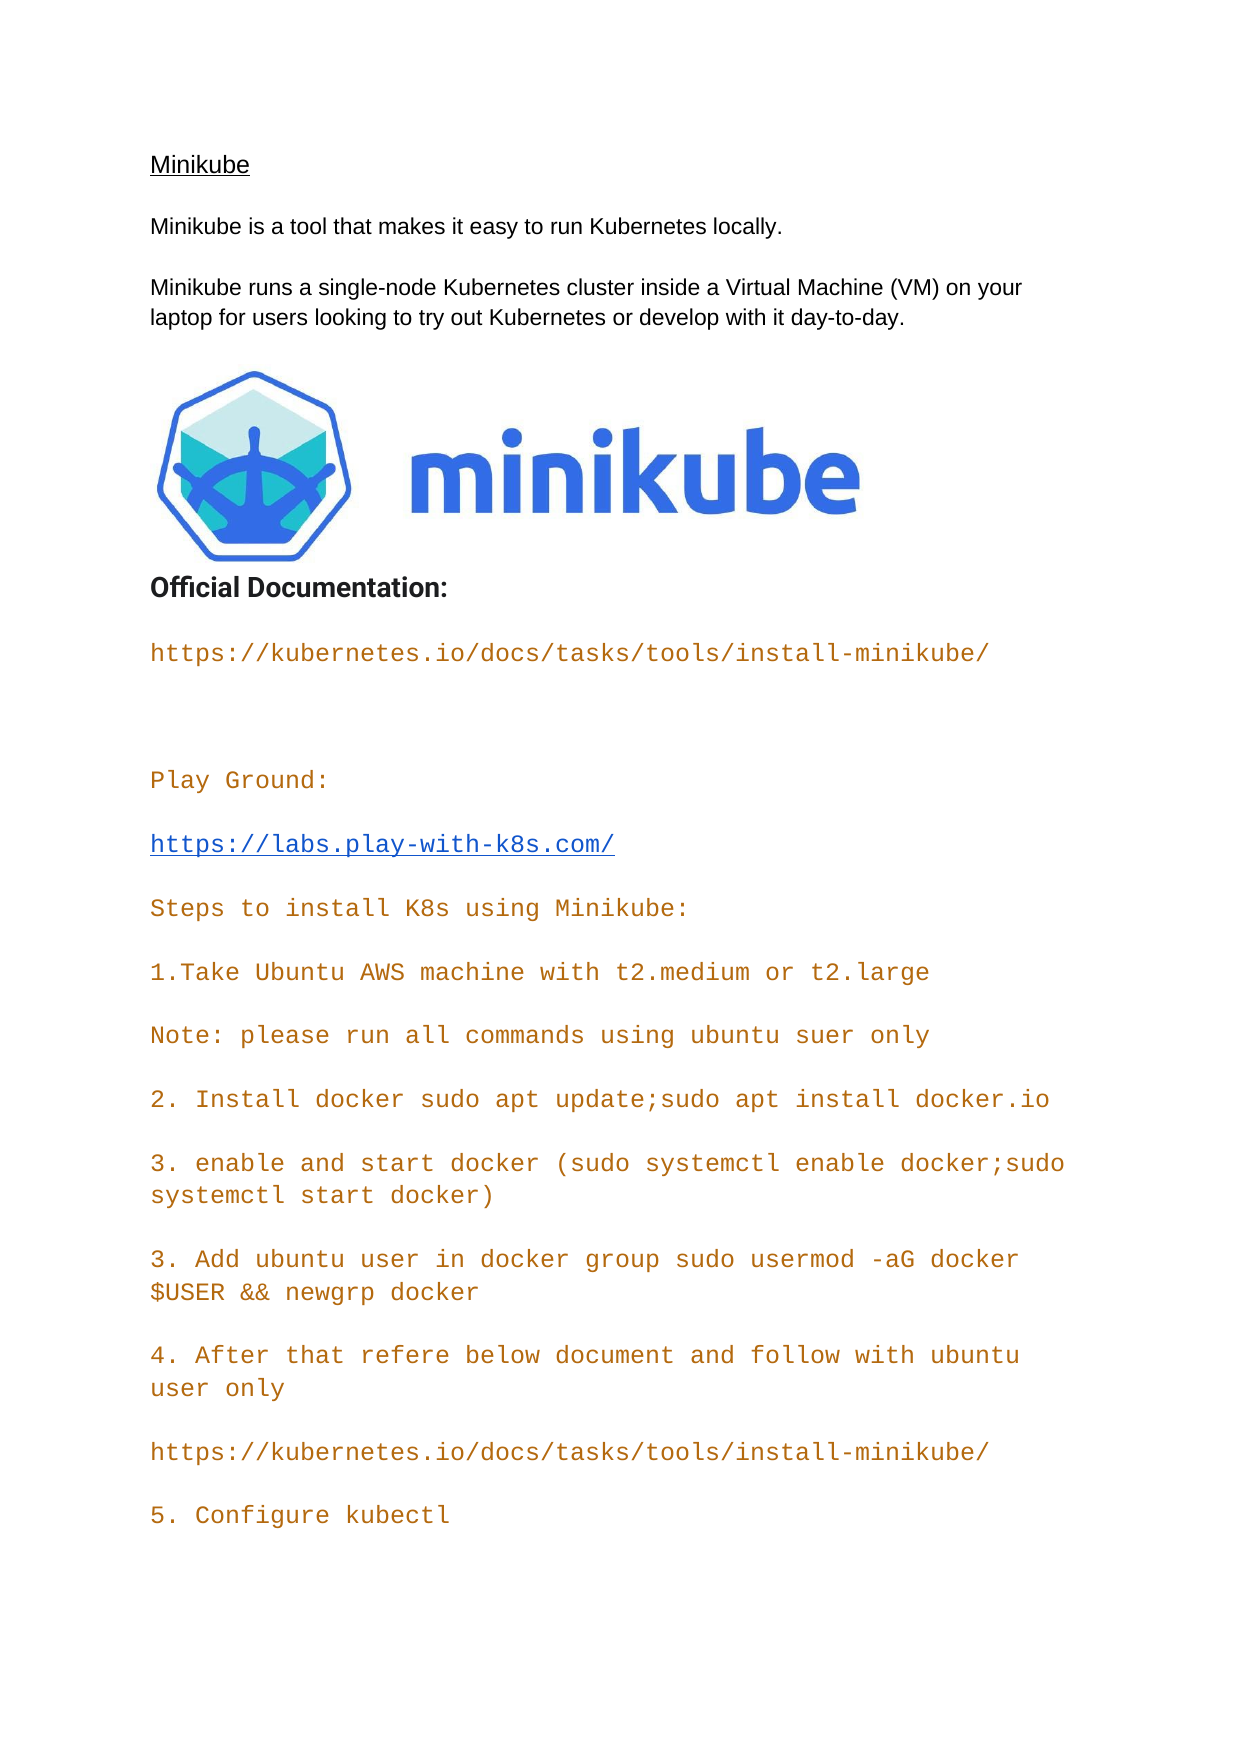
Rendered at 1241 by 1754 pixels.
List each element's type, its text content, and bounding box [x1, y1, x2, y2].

text 3. Add ubuntu user in docker group sudo usermod -aG docker $USER && newgrp docker [150, 1247, 1090, 1307]
text 5. Configure kubectl [150, 1503, 1090, 1531]
picture [150, 364, 866, 568]
text 3. enable and start docker (sudo systemctl enable docker;sudo systemctl start docker) [150, 1150, 1090, 1211]
text Official Documentation: [150, 571, 1090, 604]
text https://kubernetes.io/docs/tasks/tools/install-minikube/ [150, 1439, 1090, 1467]
text Minikube runs a single-node Kubernetes cluster inside a Virtual Machine (VM) on your laptop for users looking to try out Kubernetes or develop with it day-to-day. [150, 274, 1090, 330]
text https://kubernetes.io/docs/tasks/tools/install-minikube/ [150, 640, 1090, 669]
text Steps to install K8s using Minikube: [150, 895, 1090, 924]
text 4. After that refere below document and follow with ubuntu user only [150, 1343, 1090, 1404]
text Note: please run all commands using ubuntu suer only [150, 1023, 1090, 1051]
text 2. Install docker sudo apt update;sudo apt install docker.io [150, 1087, 1090, 1115]
text Minikube is a tool that makes it easy to run Kubernetes locally. [150, 213, 1090, 239]
text 1.Take Ubuntu AWS machine with t2.medium or t2.large [150, 959, 1090, 987]
text Play Ground: [150, 768, 1090, 796]
text https://labs.play-with-k8s.com/ [150, 832, 1090, 860]
text Minikube [150, 150, 1090, 179]
